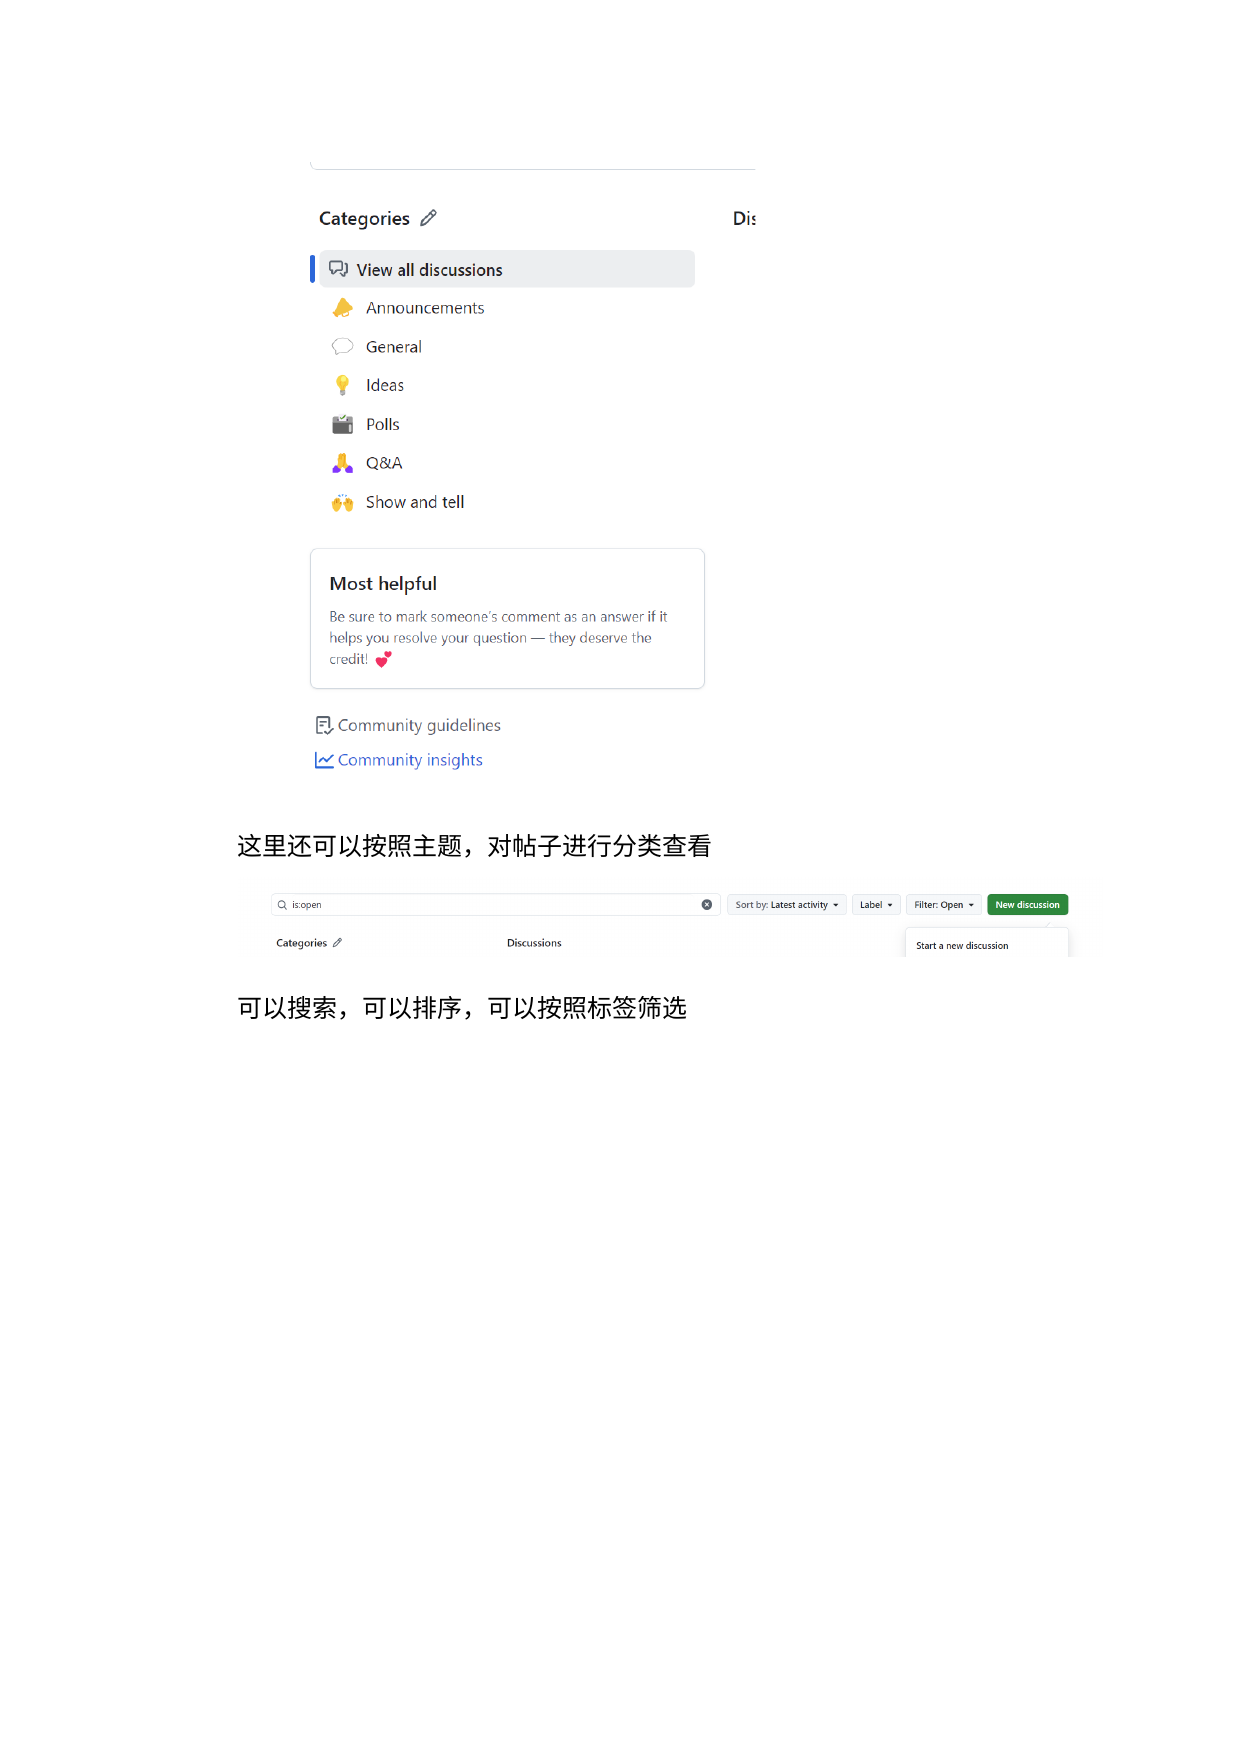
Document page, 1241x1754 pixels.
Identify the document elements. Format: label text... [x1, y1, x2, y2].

picture [237, 162, 756, 784]
text 可以搜索，可以排序，可以按照标签筛选 [187, 974, 1053, 1039]
text 这里还可以按照主题，对帖子进行分类查看 [187, 812, 1053, 877]
picture [237, 877, 1103, 957]
